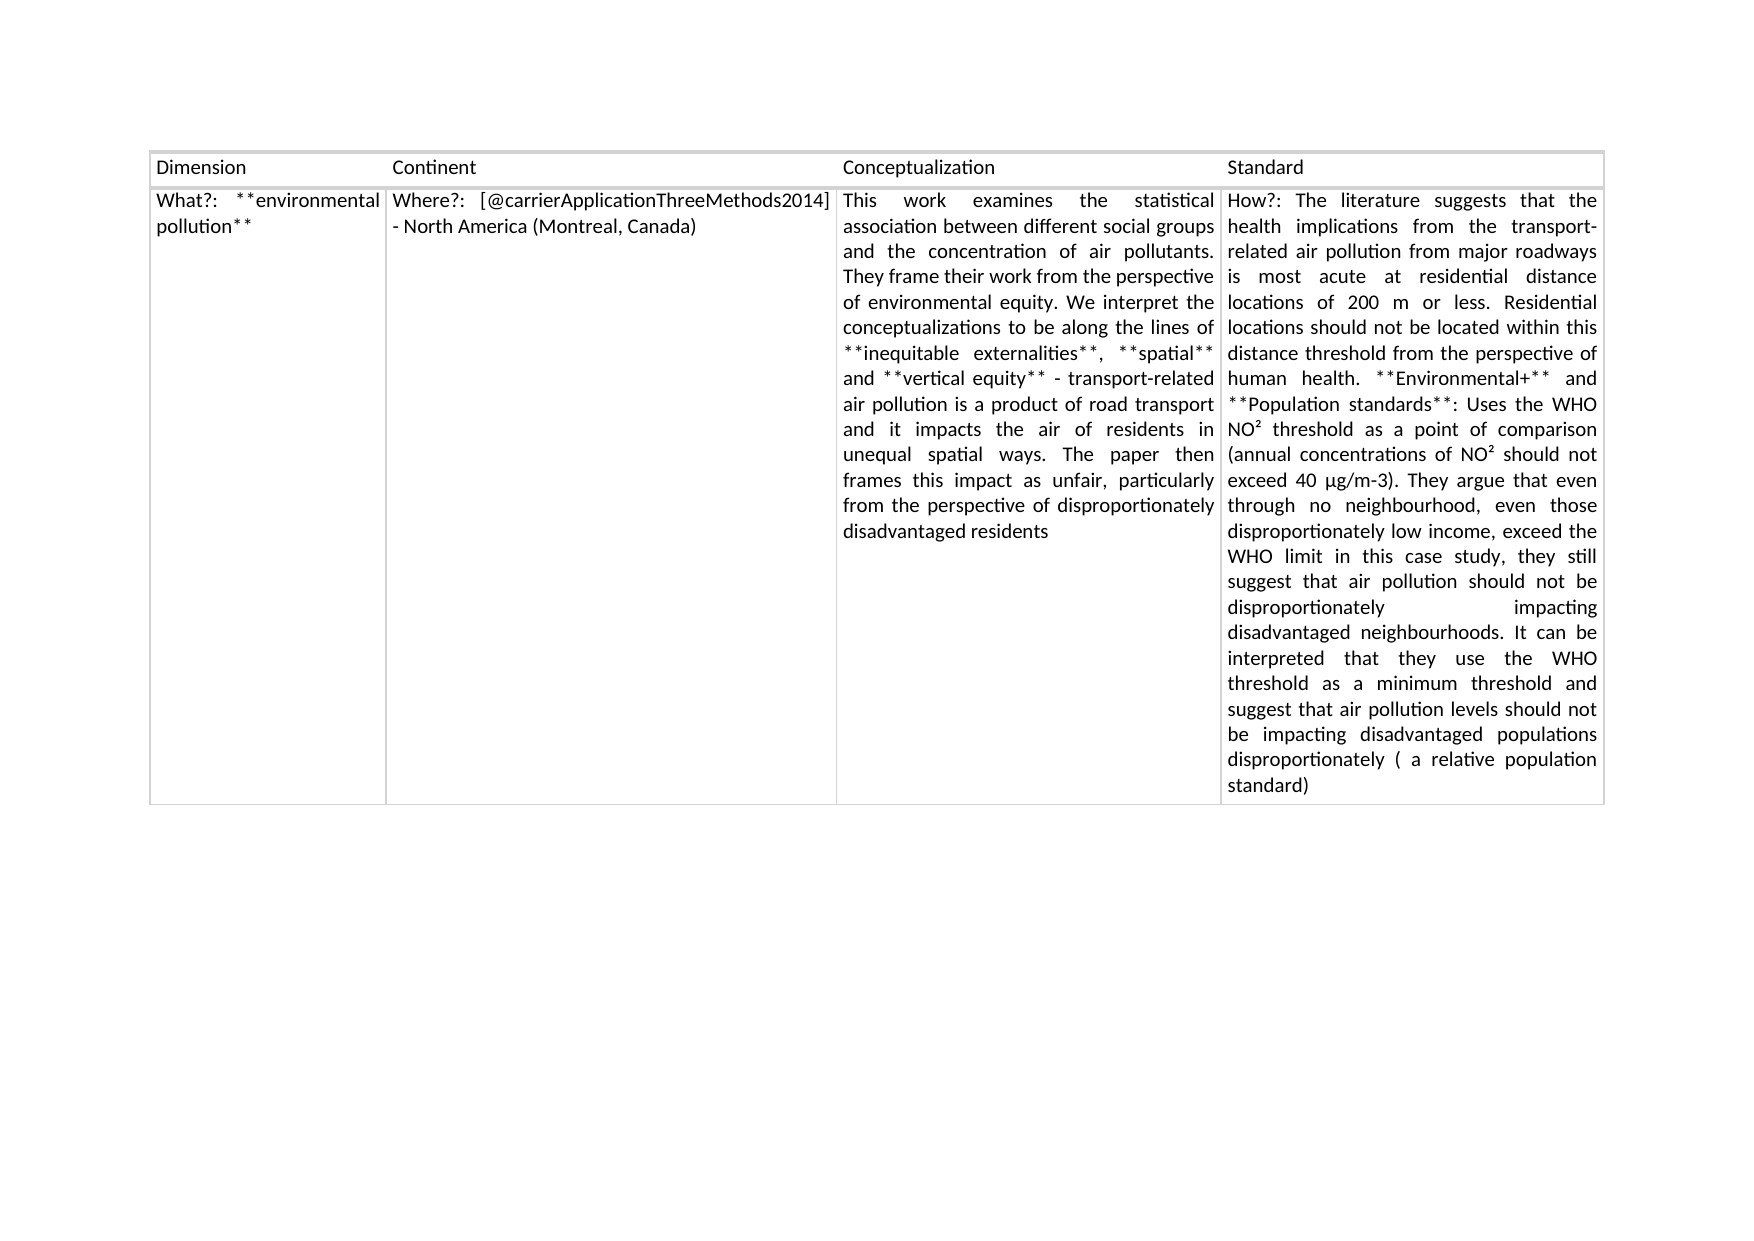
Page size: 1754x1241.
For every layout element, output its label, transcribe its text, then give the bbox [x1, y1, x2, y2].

table_header Continent [386, 154, 837, 186]
table_cell This work examines the statistical association between different social groups and the concentration of air pollutants. They frame their work from the perspective of environmental equity. We interpret the conceptualizations to be along the lines of **inequitable externalities**, **spatial** and **vertical equity** - transport-related air pollution is a product of road transport and it impacts the air of residents in unequal spatial ways. The paper then frames this impact as unfair, particularly from the perspective of disproportionately disadvantaged residents [837, 190, 1220, 804]
table_header Conceptualization [837, 154, 1221, 186]
table_header Standard [1221, 154, 1603, 186]
table_header Dimension [151, 154, 386, 186]
table_cell What?: **environmental pollution** [151, 190, 385, 804]
table_cell Where?: [@carrierApplicationThreeMethods2014] - North America (Montreal, Canada) [387, 190, 836, 804]
table_cell How?: The literature suggests that the health implications from the transport-related air pollution from major roadways is most acute at residential distance locations of 200 m or less. Residential locations should not be located within this distance threshold from the perspective of human health. **Environmental+** and **Population standards**: Uses the WHO NO² threshold as a point of comparison (annual concentrations of NO² should not exceed 40 μg/m-3). They argue that even through no neighbourhood, even those disproportionately low income, exceed the WHO limit in this case study, they still suggest that air pollution should not be disproportionately impacting disadvantaged neighbourhoods. It can be interpreted that they use the WHO threshold as a minimum threshold and suggest that air pollution levels should not be impacting disadvantaged populations disproportionately ( a relative population standard) [1222, 190, 1603, 804]
